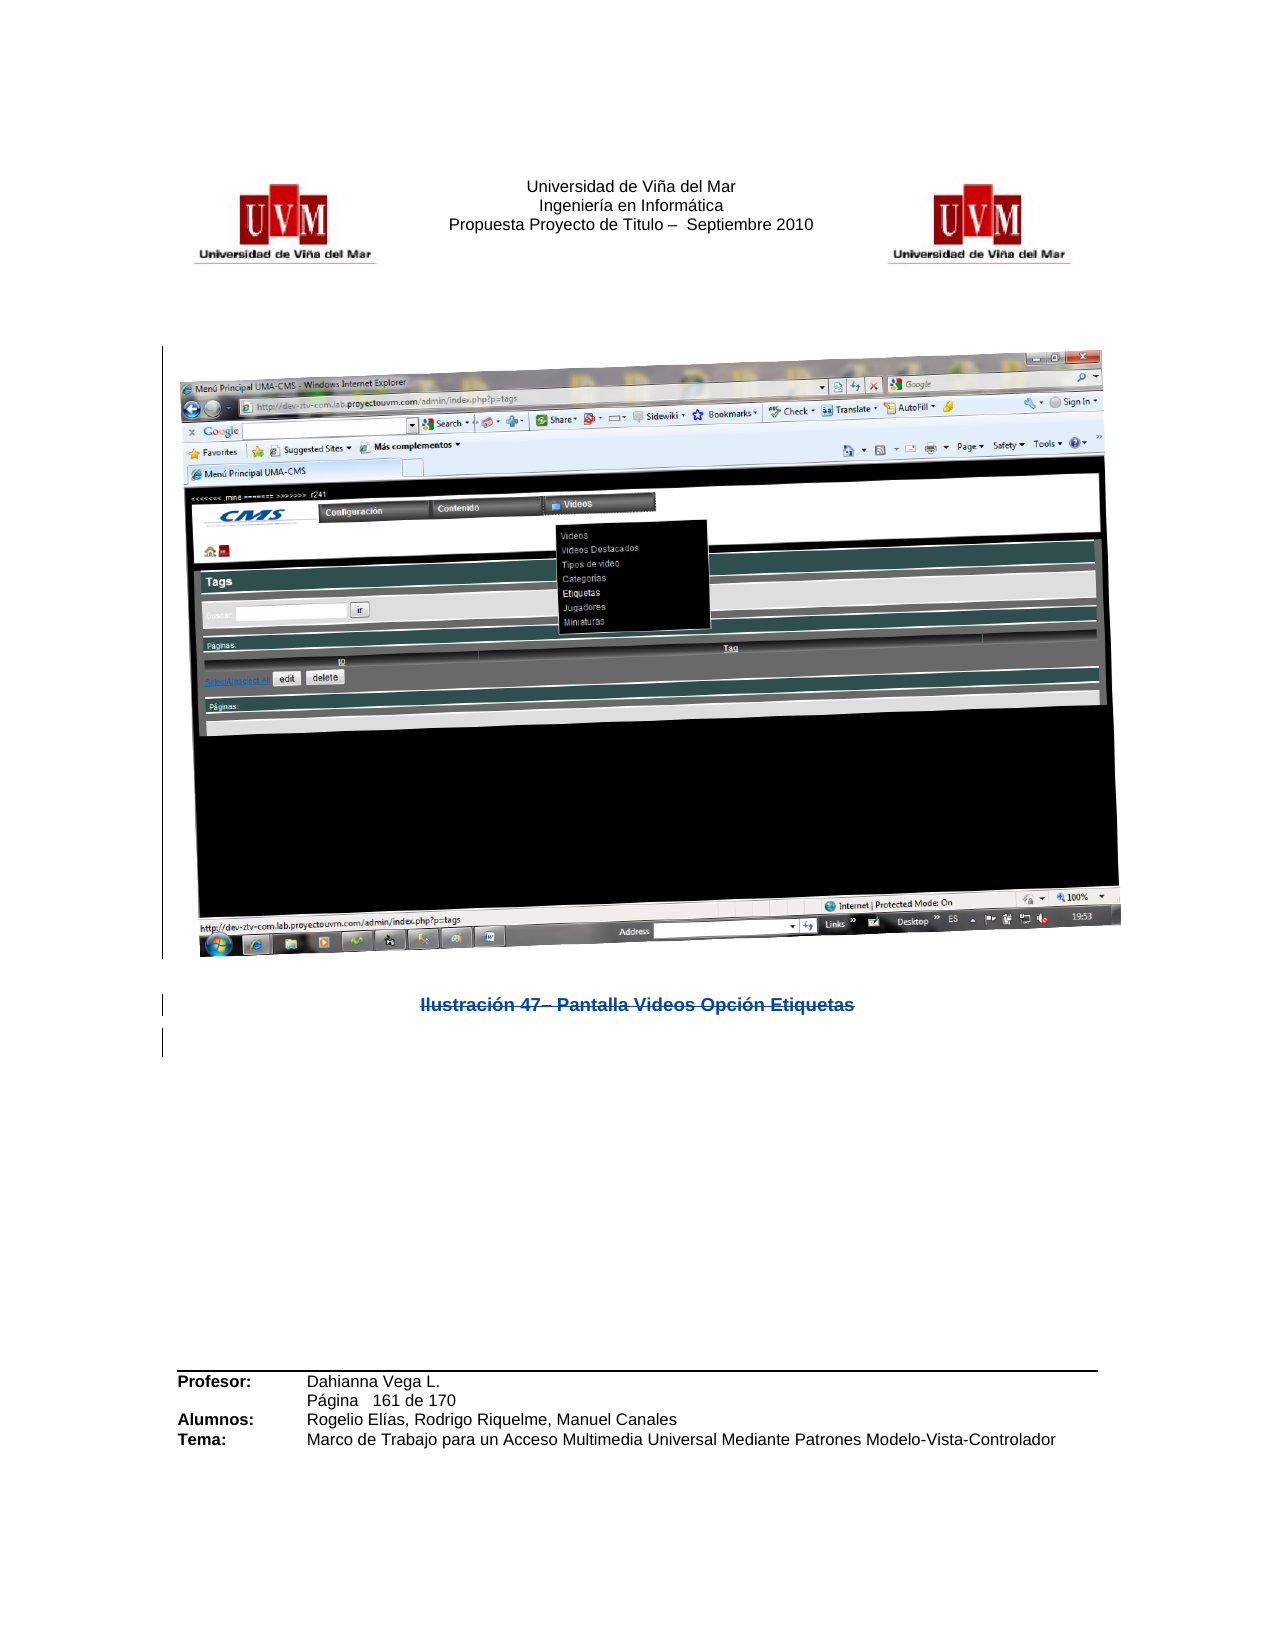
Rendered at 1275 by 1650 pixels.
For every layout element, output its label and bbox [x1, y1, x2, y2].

picture [871, 176, 1084, 267]
picture [177, 176, 390, 267]
picture [181, 350, 1121, 956]
